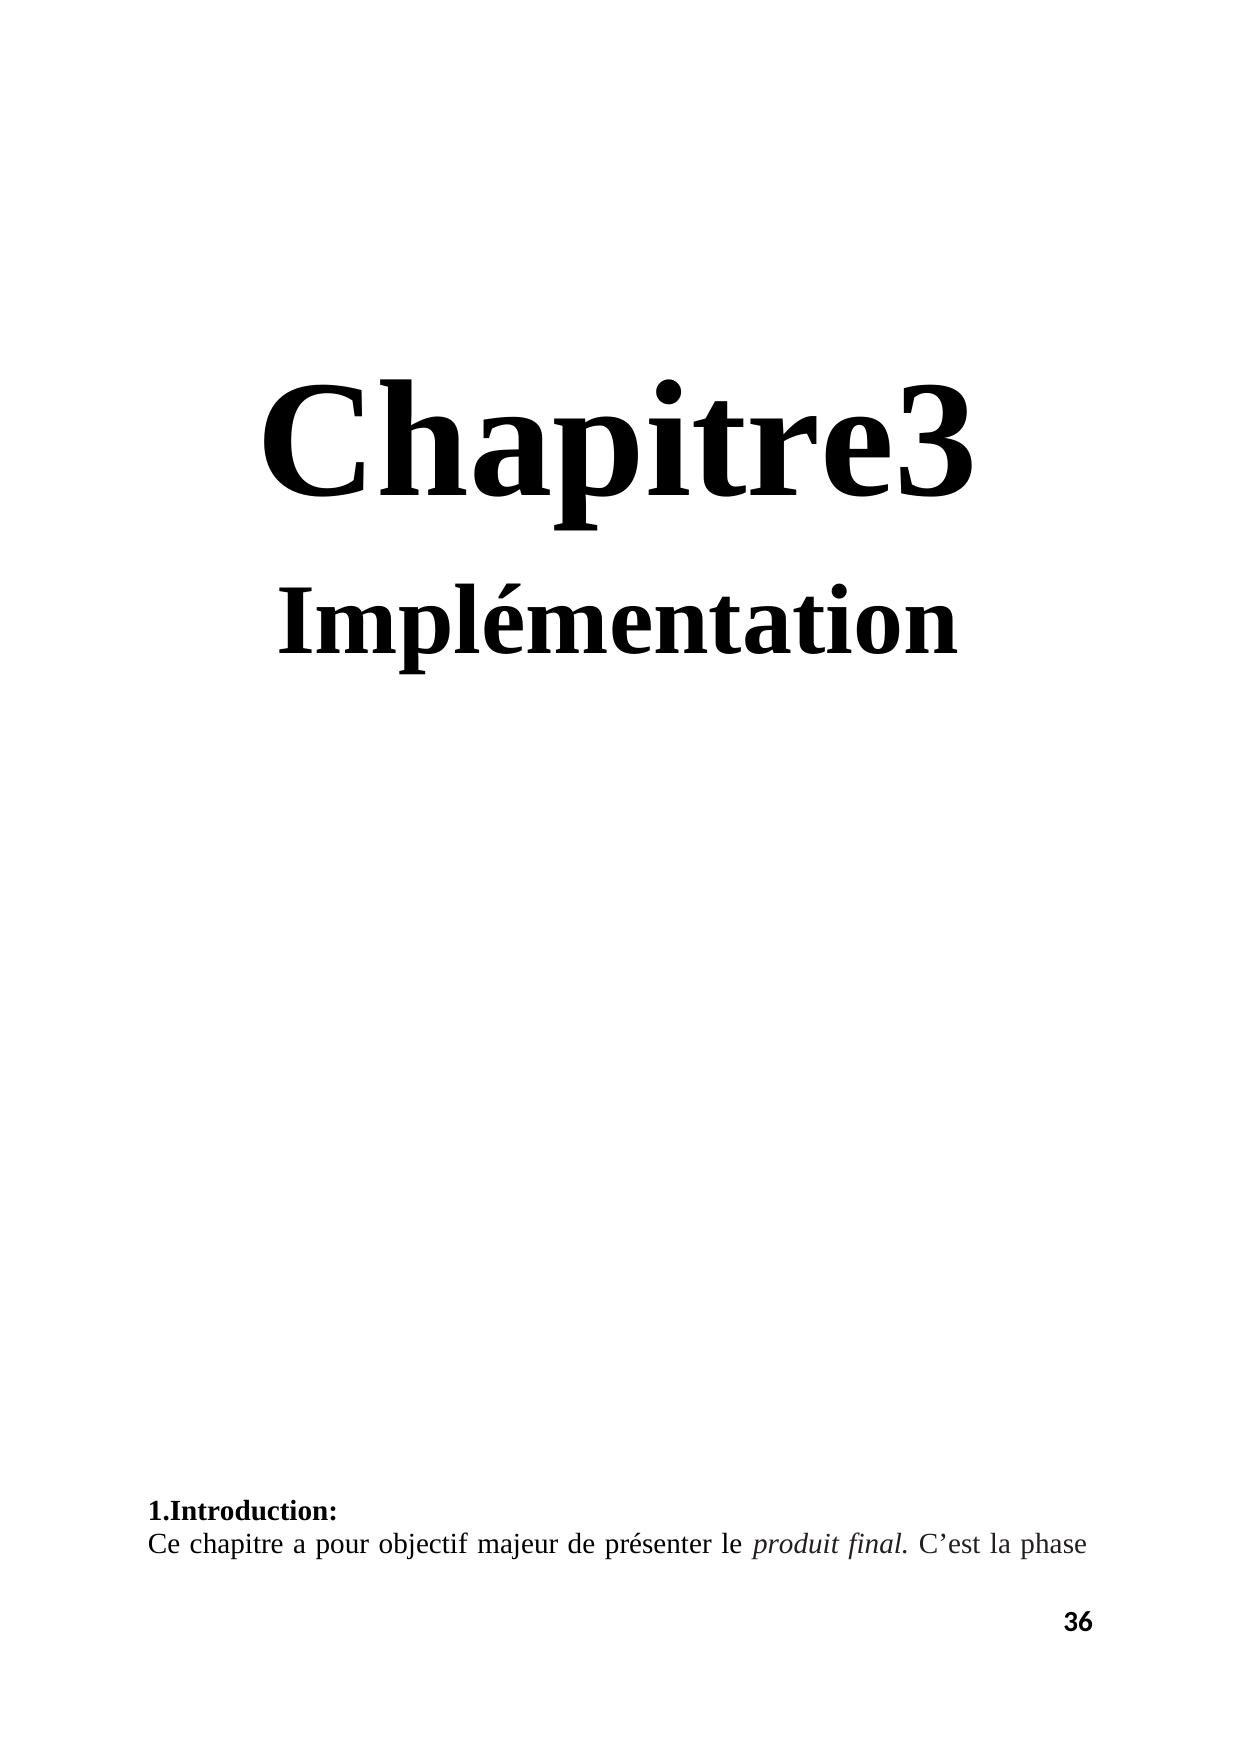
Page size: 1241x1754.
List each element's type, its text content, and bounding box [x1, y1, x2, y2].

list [148, 1493, 1087, 1560]
text Implémentation [148, 560, 1087, 675]
text Chapitre3 [148, 339, 1087, 531]
